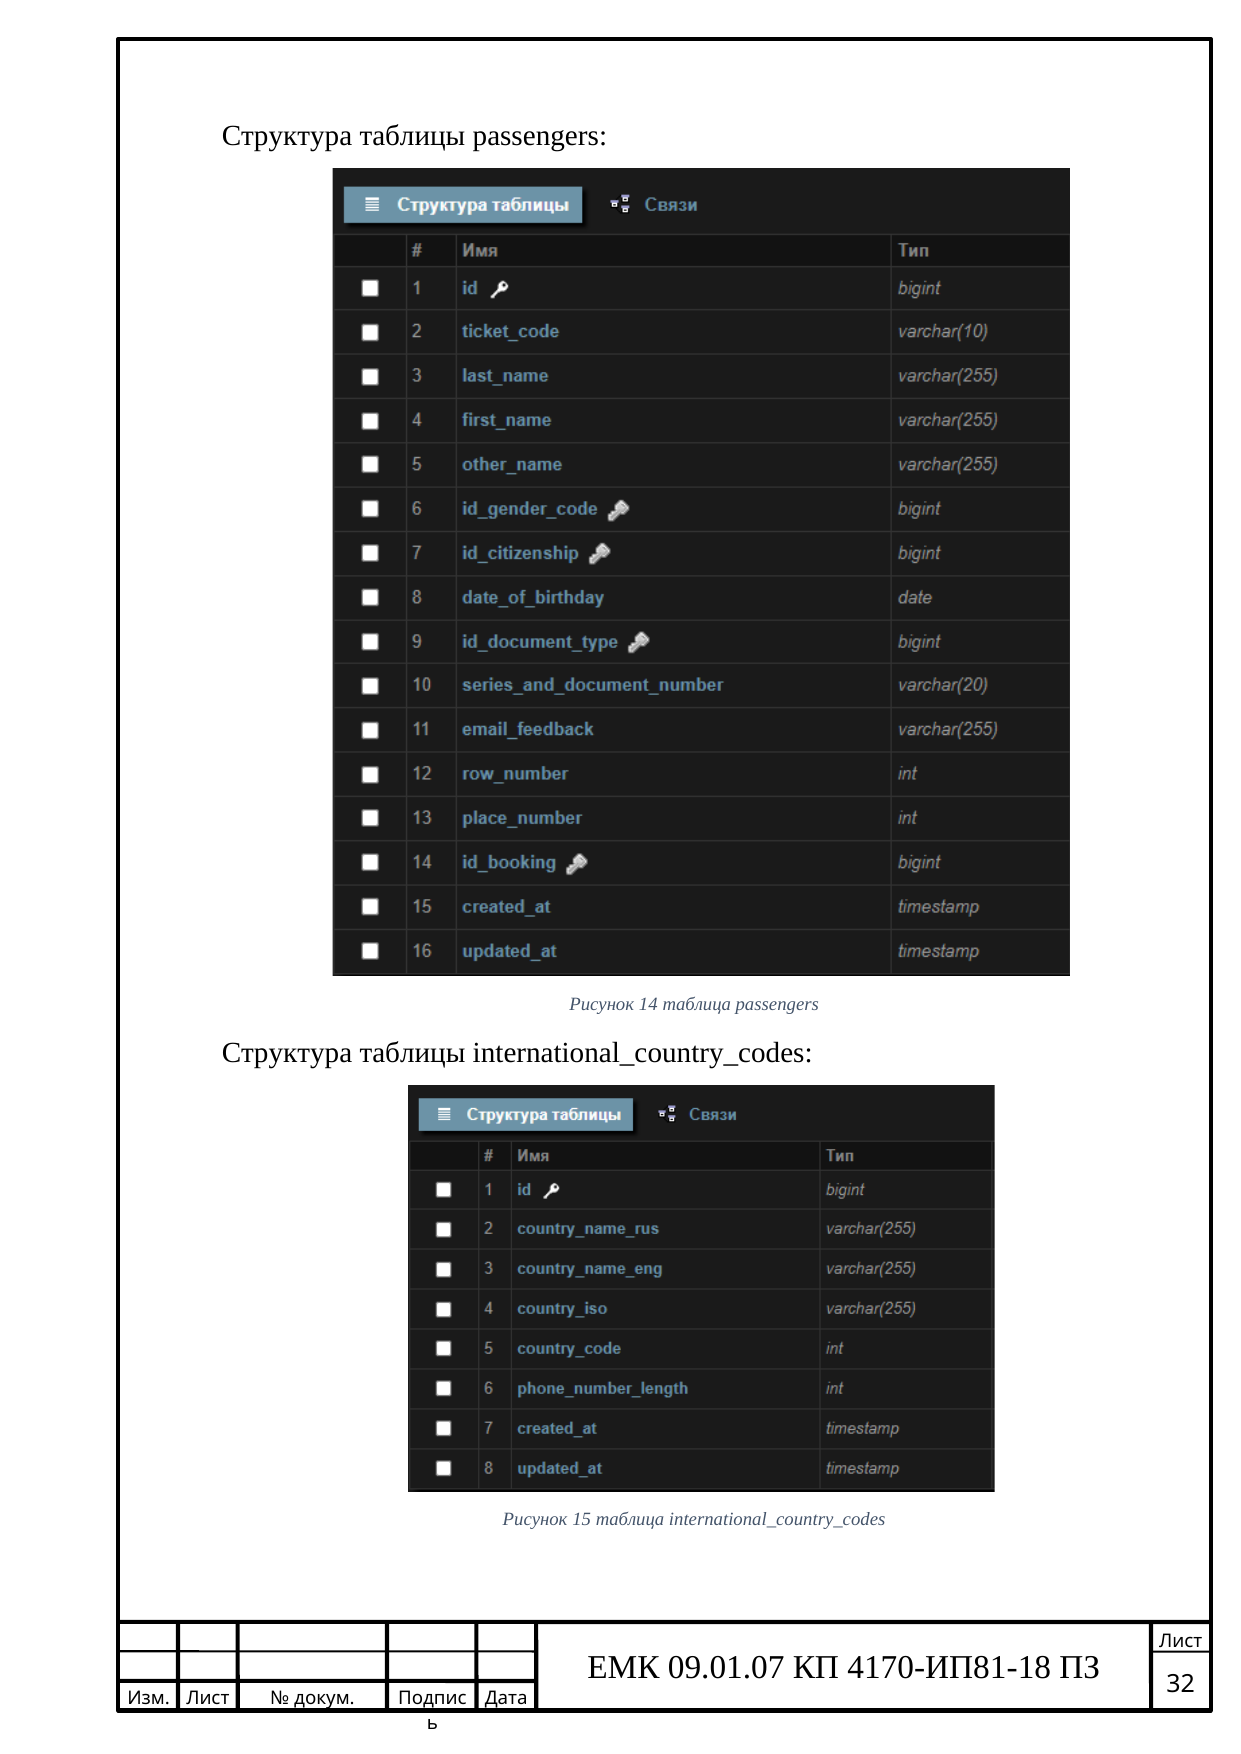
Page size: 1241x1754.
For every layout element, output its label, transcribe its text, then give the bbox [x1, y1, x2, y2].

picture [408, 1085, 995, 1492]
text Структура таблицы passengers: [148, 118, 1181, 152]
text Структура таблицы international_country_codes: [148, 1035, 1181, 1068]
text Рисунок 15 таблица international_country_codes [148, 1508, 1181, 1530]
picture [332, 168, 1070, 976]
text Рисунок 14 таблица passengers [148, 992, 1181, 1014]
